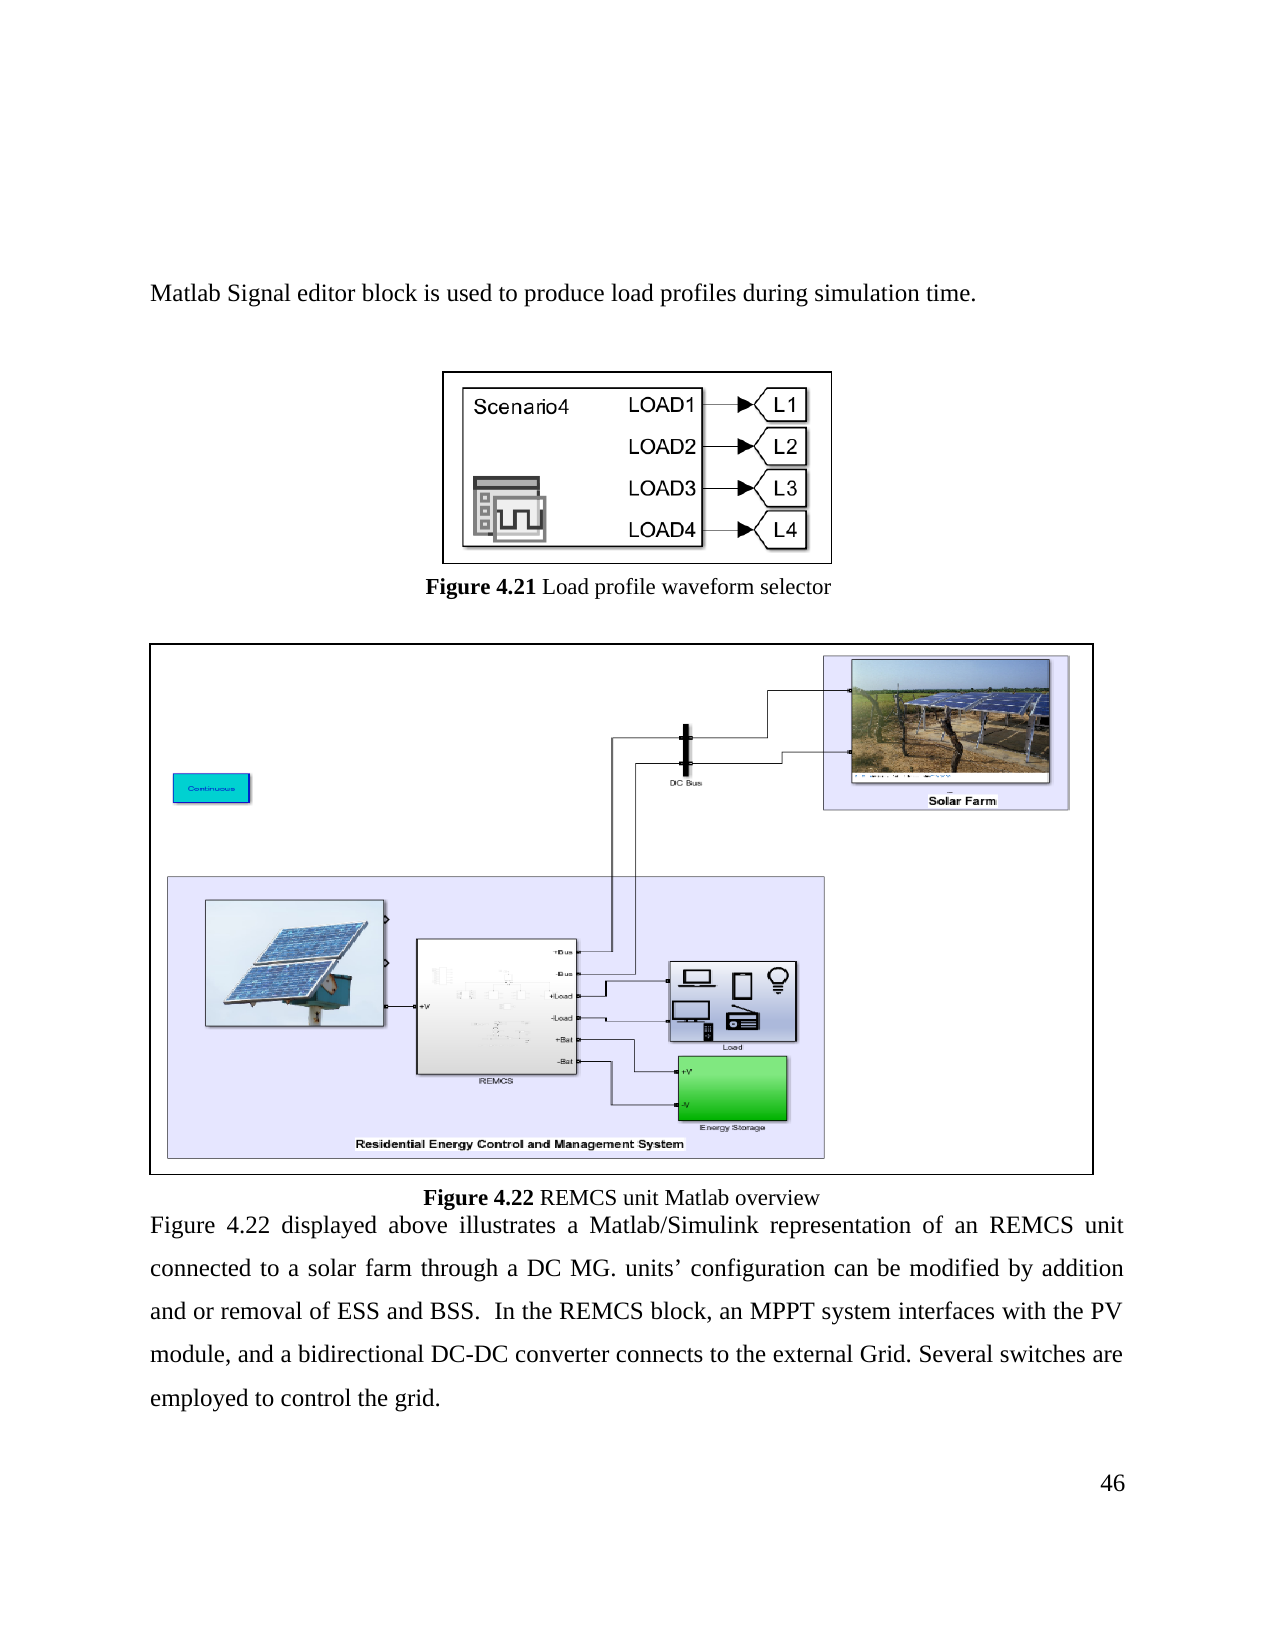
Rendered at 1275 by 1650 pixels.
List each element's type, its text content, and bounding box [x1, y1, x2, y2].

text Matlab Signal editor block is used to produce load profiles during simulation time. [150, 278, 1125, 307]
picture [165, 651, 1075, 1160]
